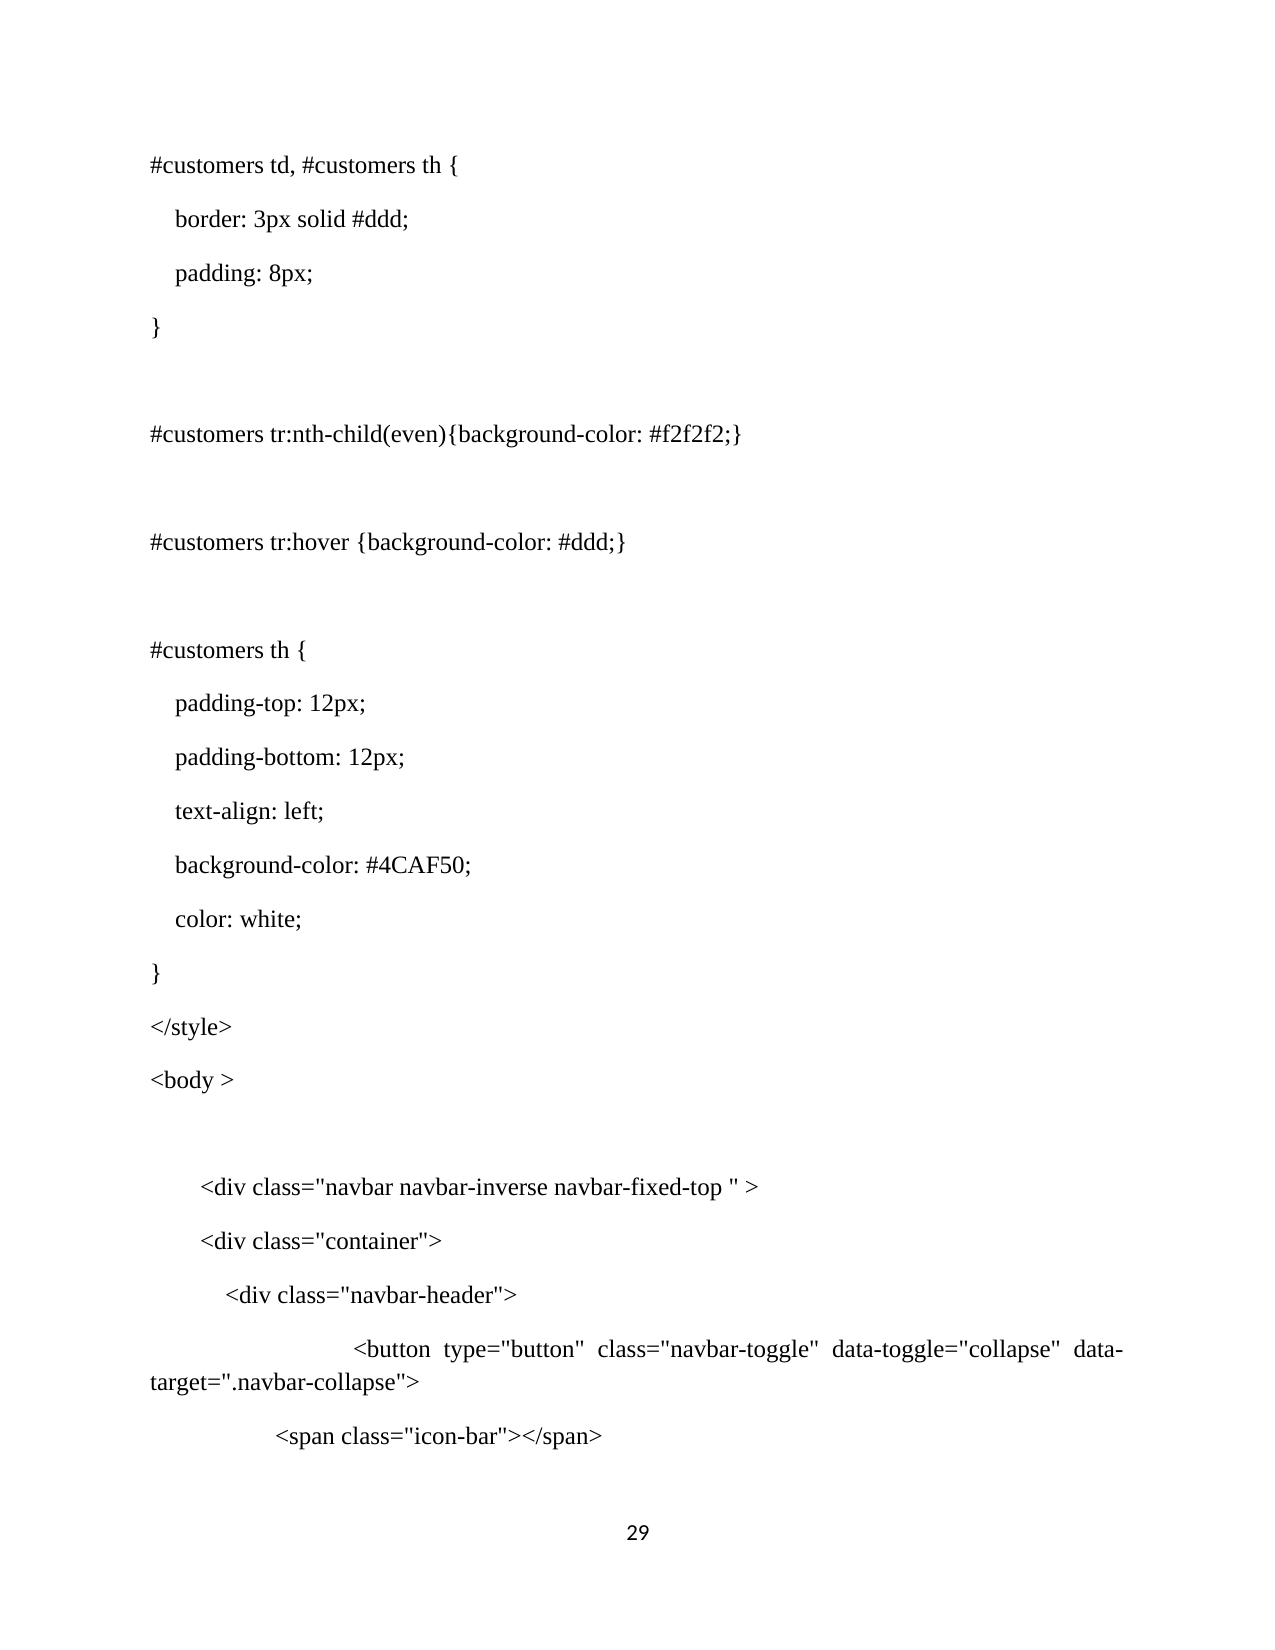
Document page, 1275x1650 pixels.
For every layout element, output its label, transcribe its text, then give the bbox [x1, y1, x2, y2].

text <div class="navbar navbar-inverse navbar-fixed-top " > [150, 1172, 1125, 1201]
text <button type="button" class="navbar-toggle" data-toggle="collapse" data-target=".navbar-collapse"> [150, 1334, 1125, 1396]
text padding: 8px; [150, 258, 1125, 286]
text background-color: #4CAF50; [150, 850, 1125, 879]
text padding-bottom: 12px; [150, 742, 1125, 771]
text #customers th { [150, 635, 1125, 663]
text </style> [150, 1012, 1125, 1040]
text border: 3px solid #ddd; [150, 204, 1125, 233]
text padding-top: 12px; [150, 688, 1125, 717]
text } [150, 958, 1125, 987]
text <body > [150, 1066, 1125, 1094]
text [150, 1421, 1125, 1449]
text #customers tr:nth-child(even){background-color: #f2f2f2;} [150, 419, 1125, 448]
text <div class="container"> [150, 1226, 1125, 1255]
text color: white; [150, 904, 1125, 933]
text <div class="navbar-header"> [150, 1280, 1125, 1309]
text } [150, 312, 1125, 340]
text #customers td, #customers th { [150, 150, 1125, 179]
text #customers tr:hover {background-color: #ddd;} [150, 527, 1125, 556]
text text-align: left; [150, 796, 1125, 825]
